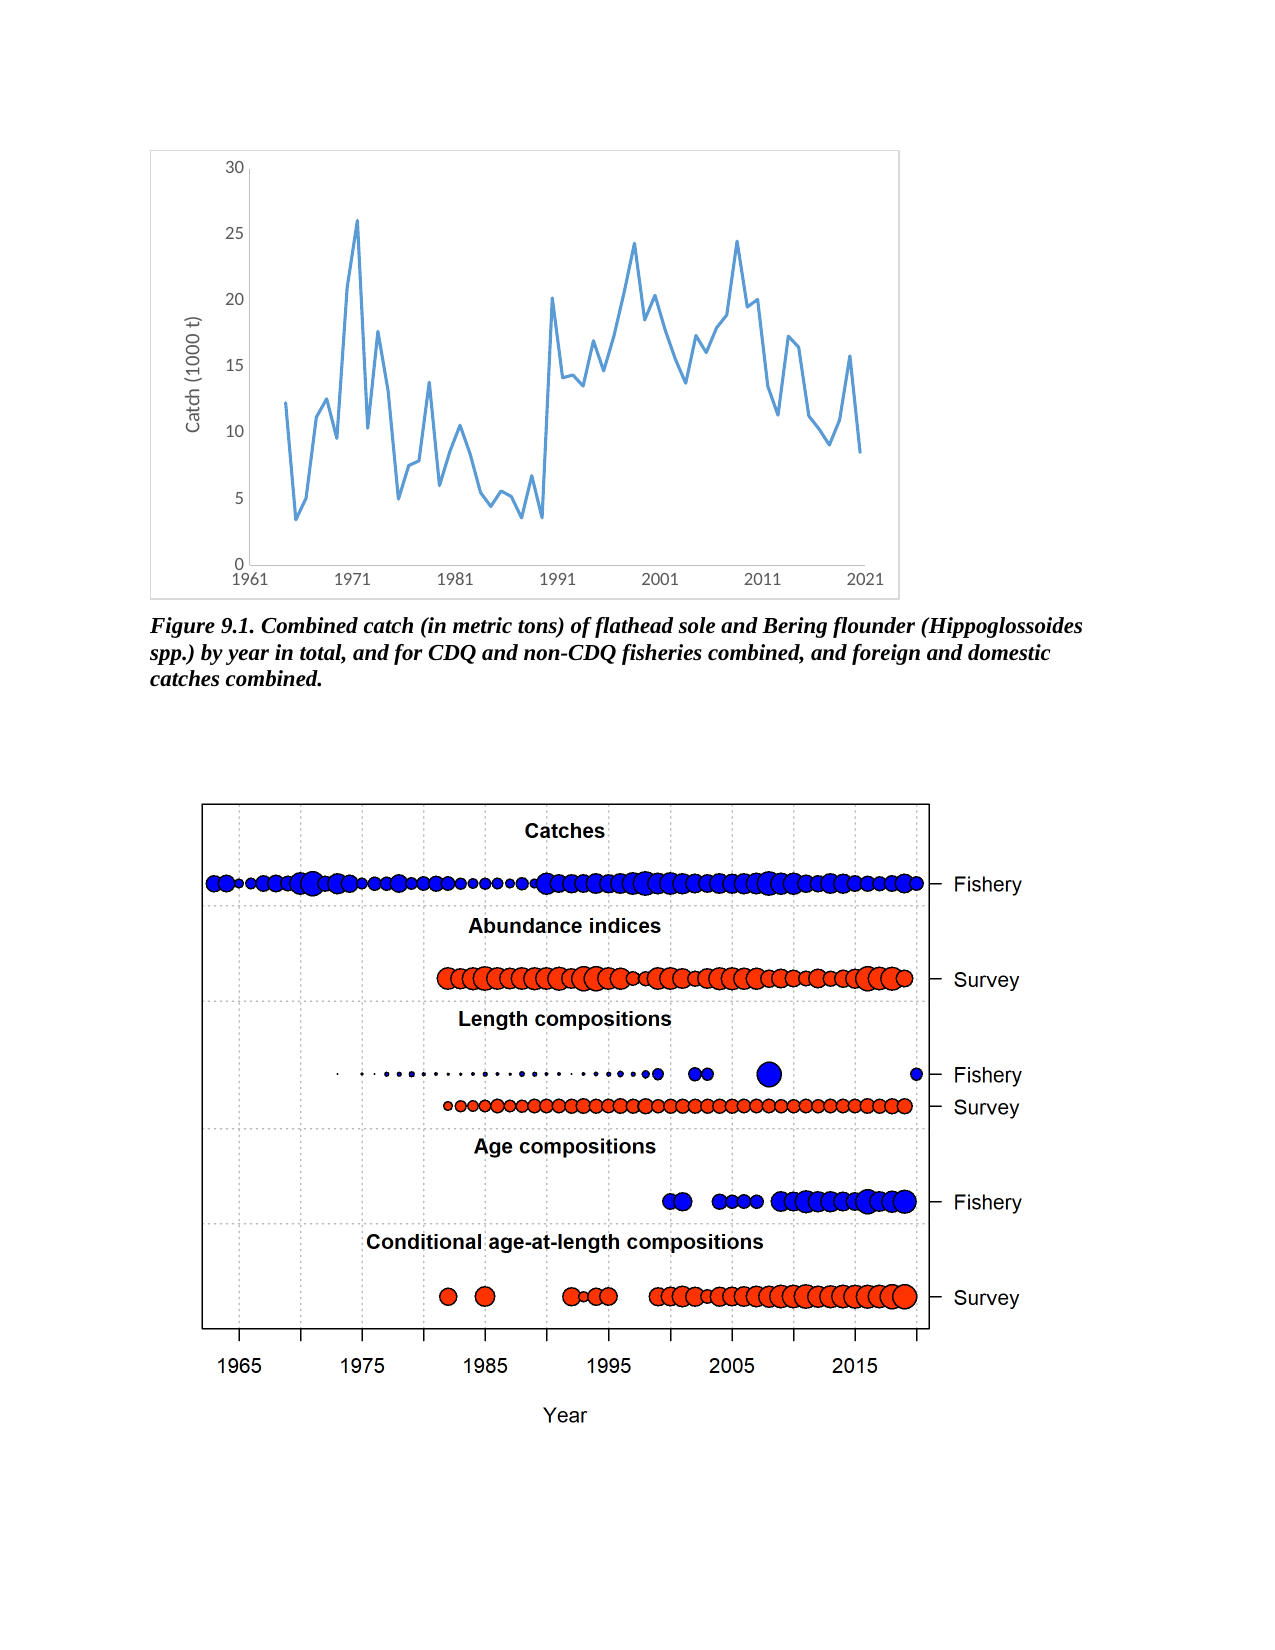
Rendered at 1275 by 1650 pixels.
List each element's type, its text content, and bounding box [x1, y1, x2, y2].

text Figure 9.1. Combined catch (in metric tons) of flathead sole and Bering flounder (Hippoglossoides spp.) by year in total, and for CDQ and non-CDQ fisheries combined, and foreign and domestic catches combined. [150, 612, 1125, 692]
picture [150, 704, 1125, 1454]
